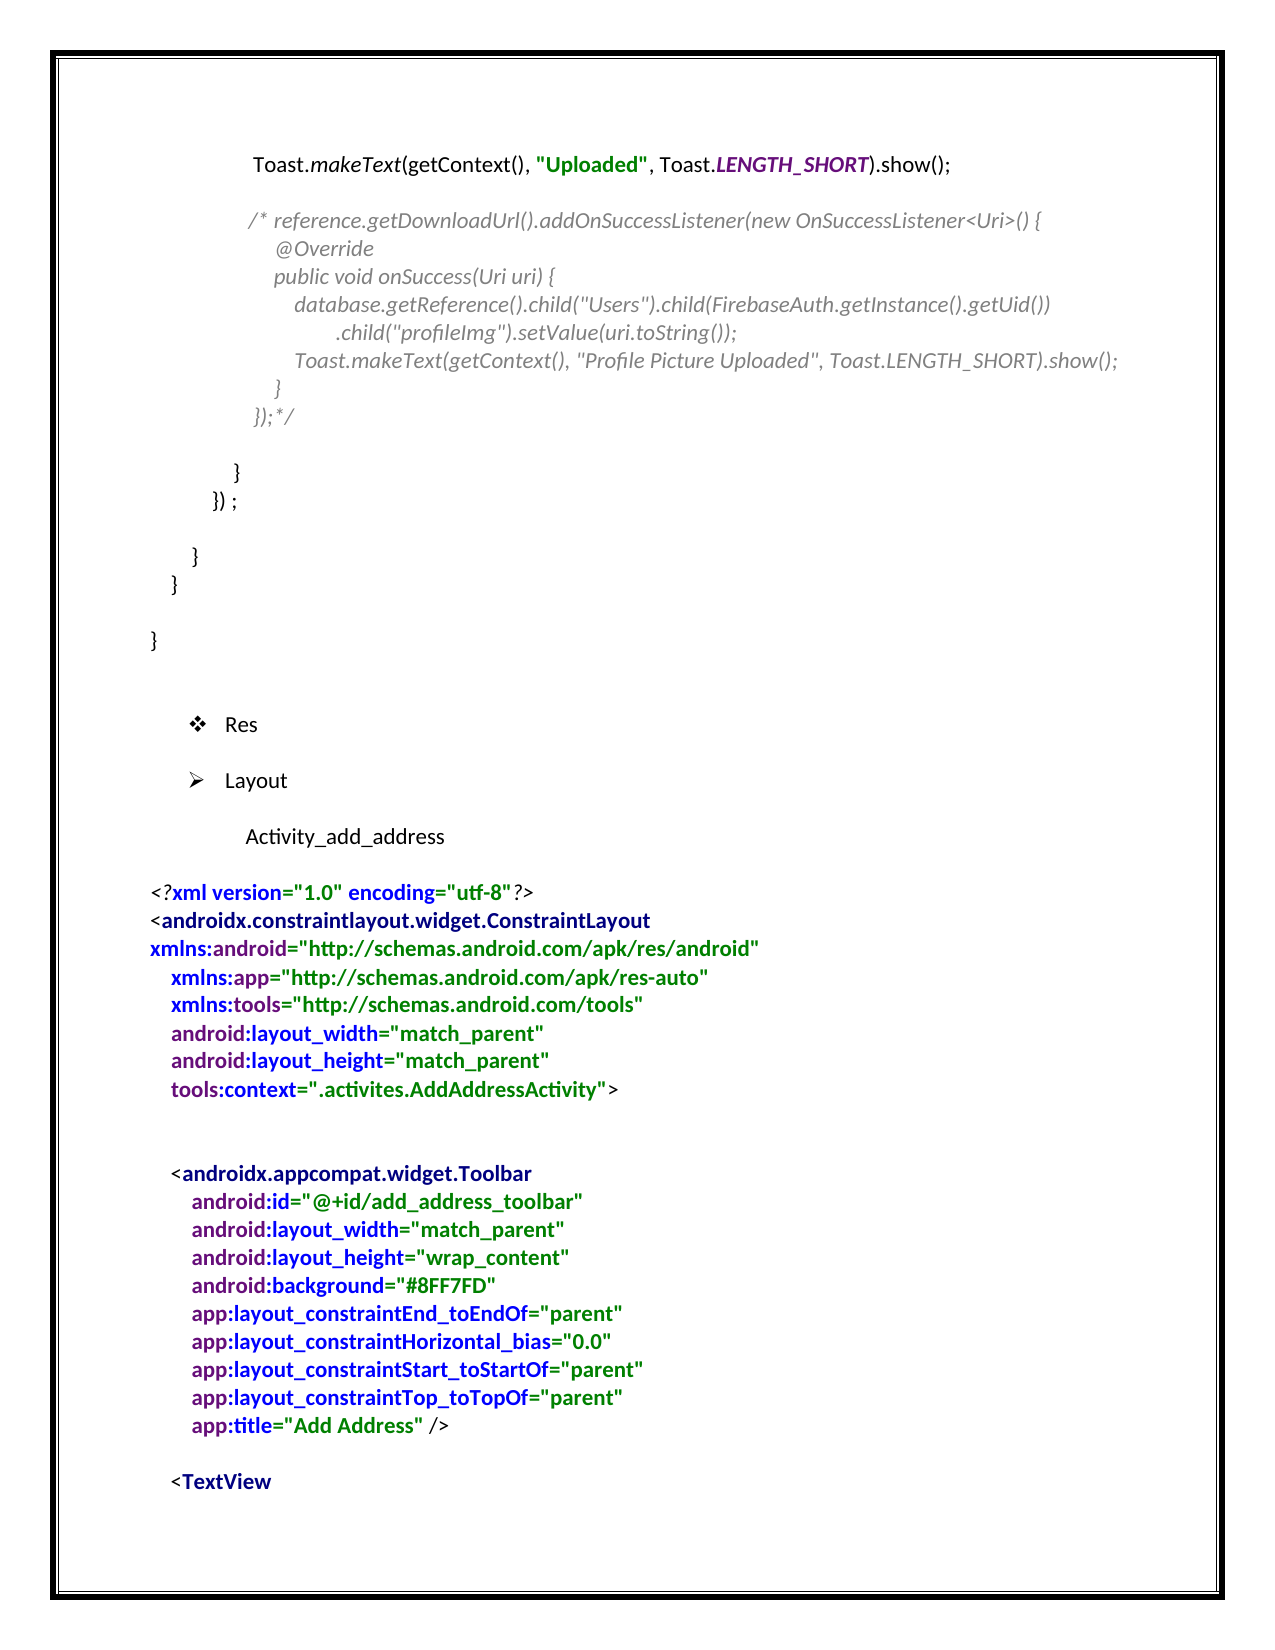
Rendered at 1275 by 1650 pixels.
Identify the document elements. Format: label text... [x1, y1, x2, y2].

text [150, 878, 1125, 1495]
text Activity_add_address [150, 822, 1125, 851]
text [150, 150, 1125, 654]
list Res [187, 710, 1125, 738]
list Layout [187, 766, 1125, 794]
